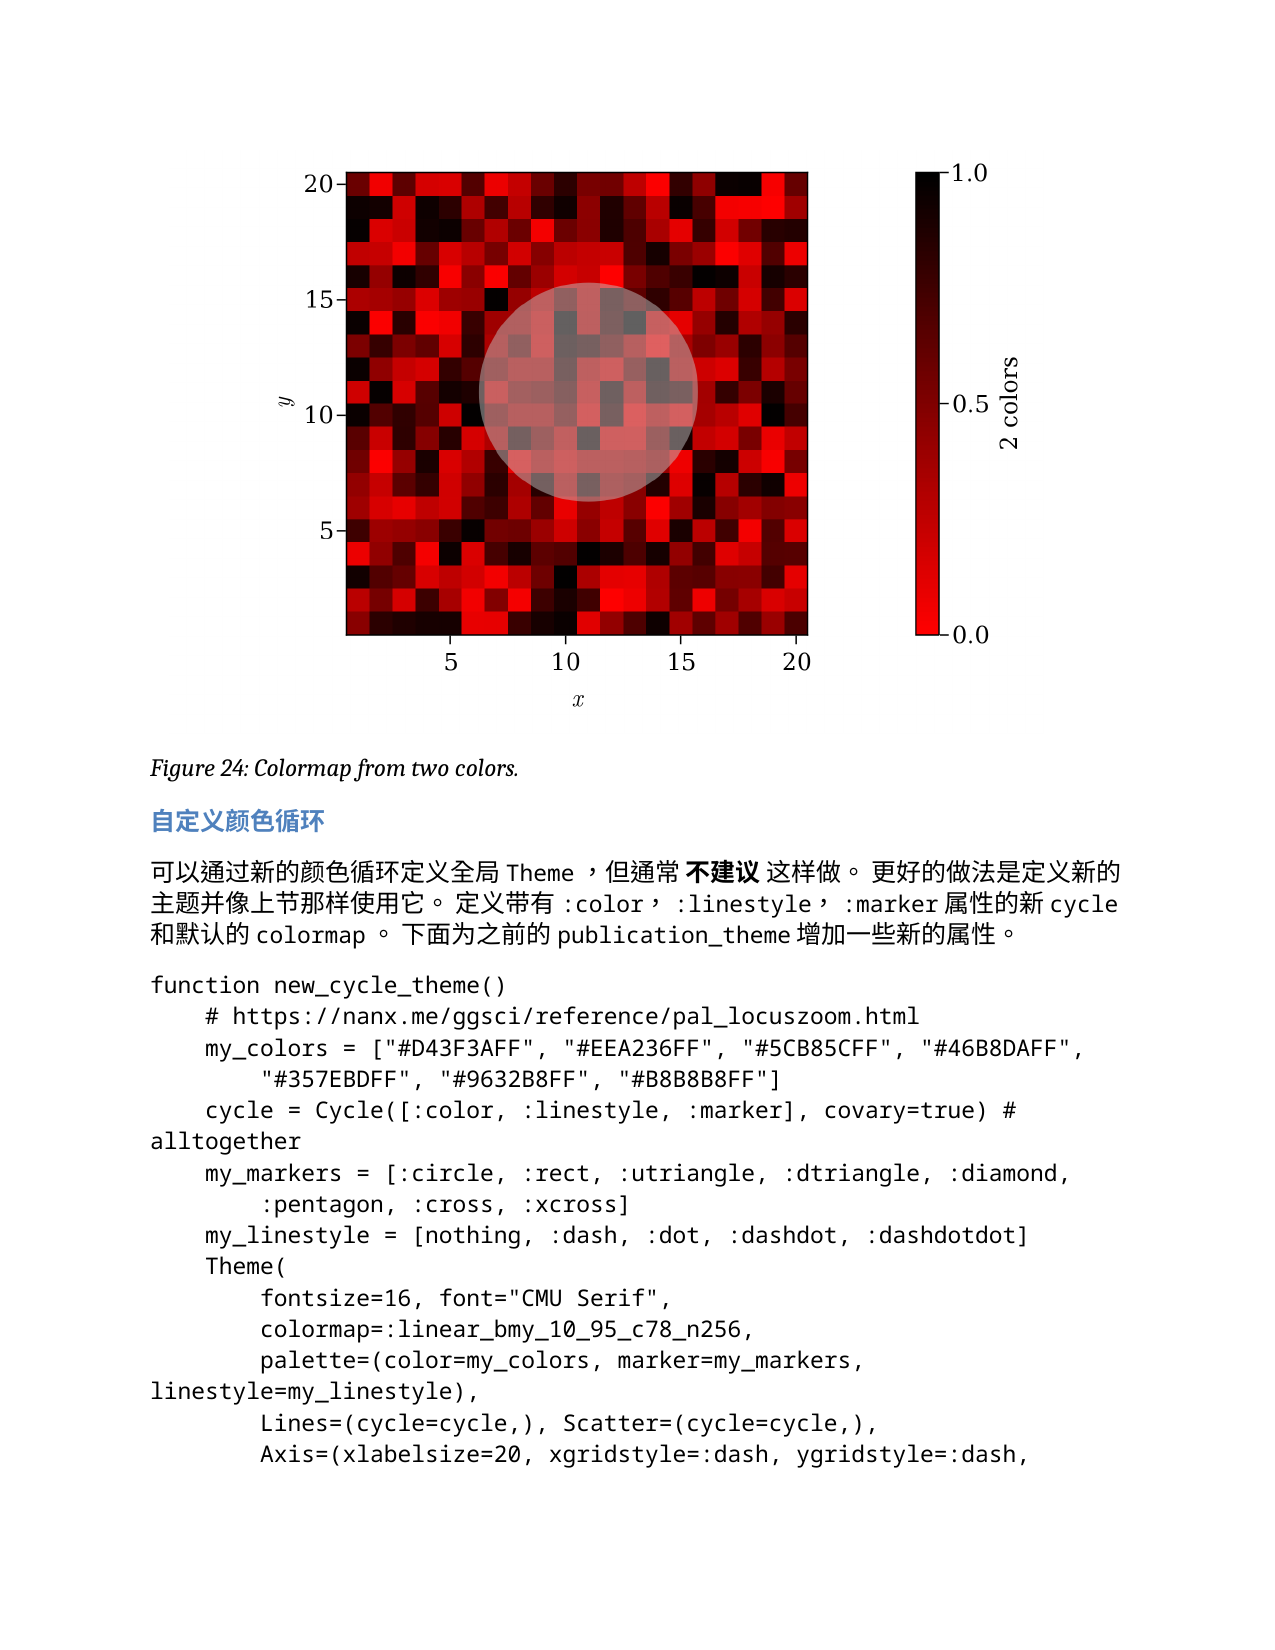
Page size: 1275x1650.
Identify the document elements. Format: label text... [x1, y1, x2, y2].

subtitle 自定义颜色循环 [150, 804, 1125, 838]
text 可以通过新的颜色循环定义全局 Theme ，但通常 不建议 这样做。 更好的做法是定义新的主题并像上节那样使用它。 定义带有 :color， :linestyle， :marker 属性的新 cycle 和默认的 colormap 。 下面为之前的 publication_theme 增加一些新的属性。 [150, 857, 1125, 950]
picture [168, 150, 1044, 734]
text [150, 969, 1125, 1469]
text Figure 24: Colormap from two colors. [150, 754, 1125, 783]
